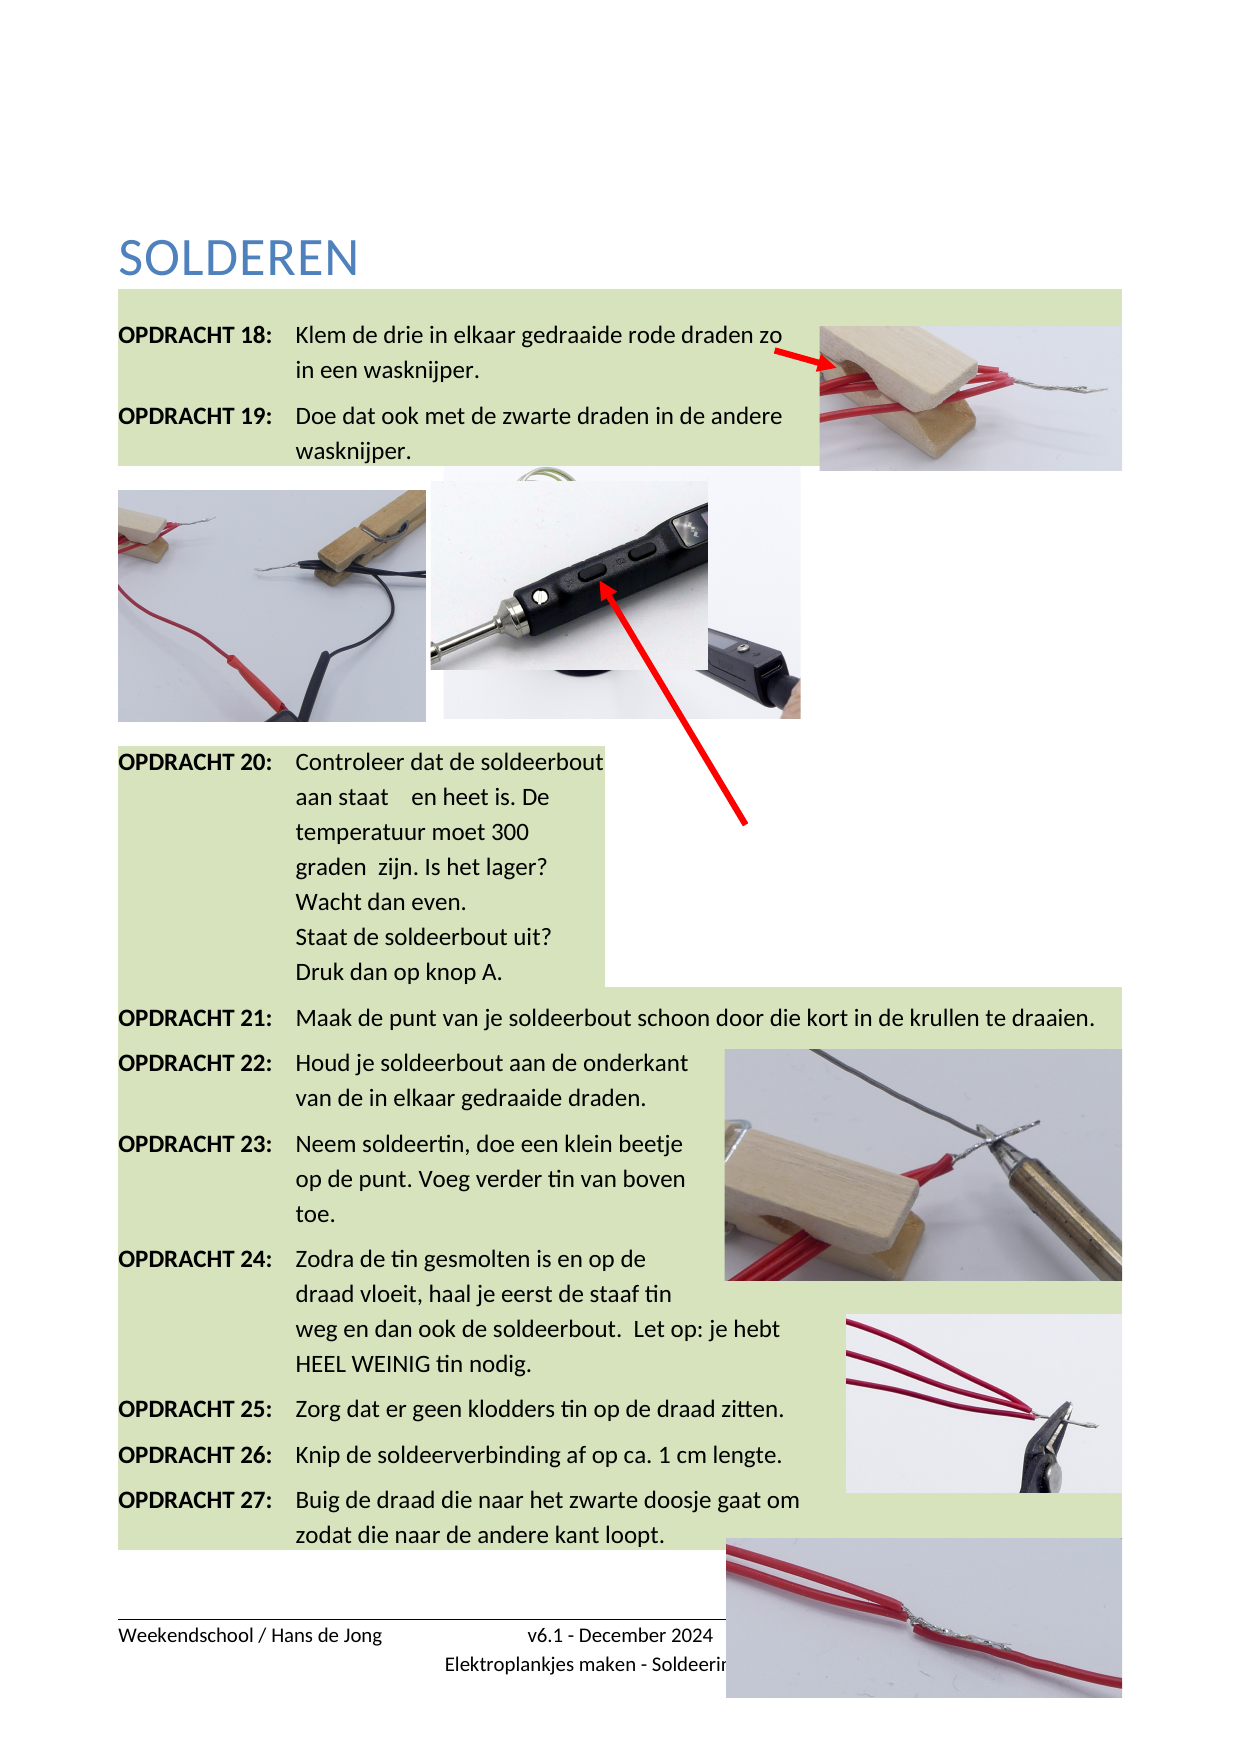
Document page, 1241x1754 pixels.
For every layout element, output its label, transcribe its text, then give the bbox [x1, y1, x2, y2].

picture [118, 490, 426, 722]
picture [430, 466, 801, 719]
title Solderen [118, 223, 1122, 289]
text Doe dat ook met de zwarte draden in de andere wasknijper. [118, 400, 819, 466]
picture [819, 326, 1123, 471]
picture [846, 1314, 1123, 1493]
picture [726, 1538, 1123, 1698]
text Buig de draad die naar het zwarte doosje gaat om zodat die naar de andere kant loopt. [118, 1484, 1122, 1550]
text Controleer dat de soldeerbout aan staat en heet is. De temperatuur moet 300 graden zijn. Is het lager? Wacht dan even. Staat de soldeerbout uit? Druk dan op knop A. [118, 746, 605, 987]
picture [724, 1049, 1123, 1281]
text Neem soldeertin, doe een klein beetje op de punt. Voeg verder tin van boven toe. [118, 1128, 724, 1228]
text Zodra de tin gesmolten is en op de draad vloeit, haal je eerst de staaf tin weg en dan ook de soldeerbout. Let op: je hebt HEEL WEINIG tin nodig. [118, 1243, 1122, 1379]
text Maak de punt van je soldeerbout schoon door die kort in de krullen te draaien. [118, 1002, 1122, 1032]
text Houd je soldeerbout aan de onderkant van de in elkaar gedraaide draden. [118, 1047, 1122, 1113]
text Zorg dat er geen klodders tin op de draad zitten. [118, 1393, 846, 1424]
text Klem de drie in elkaar gedraaide rode draden zo in een wasknijper. [118, 319, 1122, 385]
text Knip de soldeerverbinding af op ca. 1 cm lengte. [118, 1439, 846, 1469]
